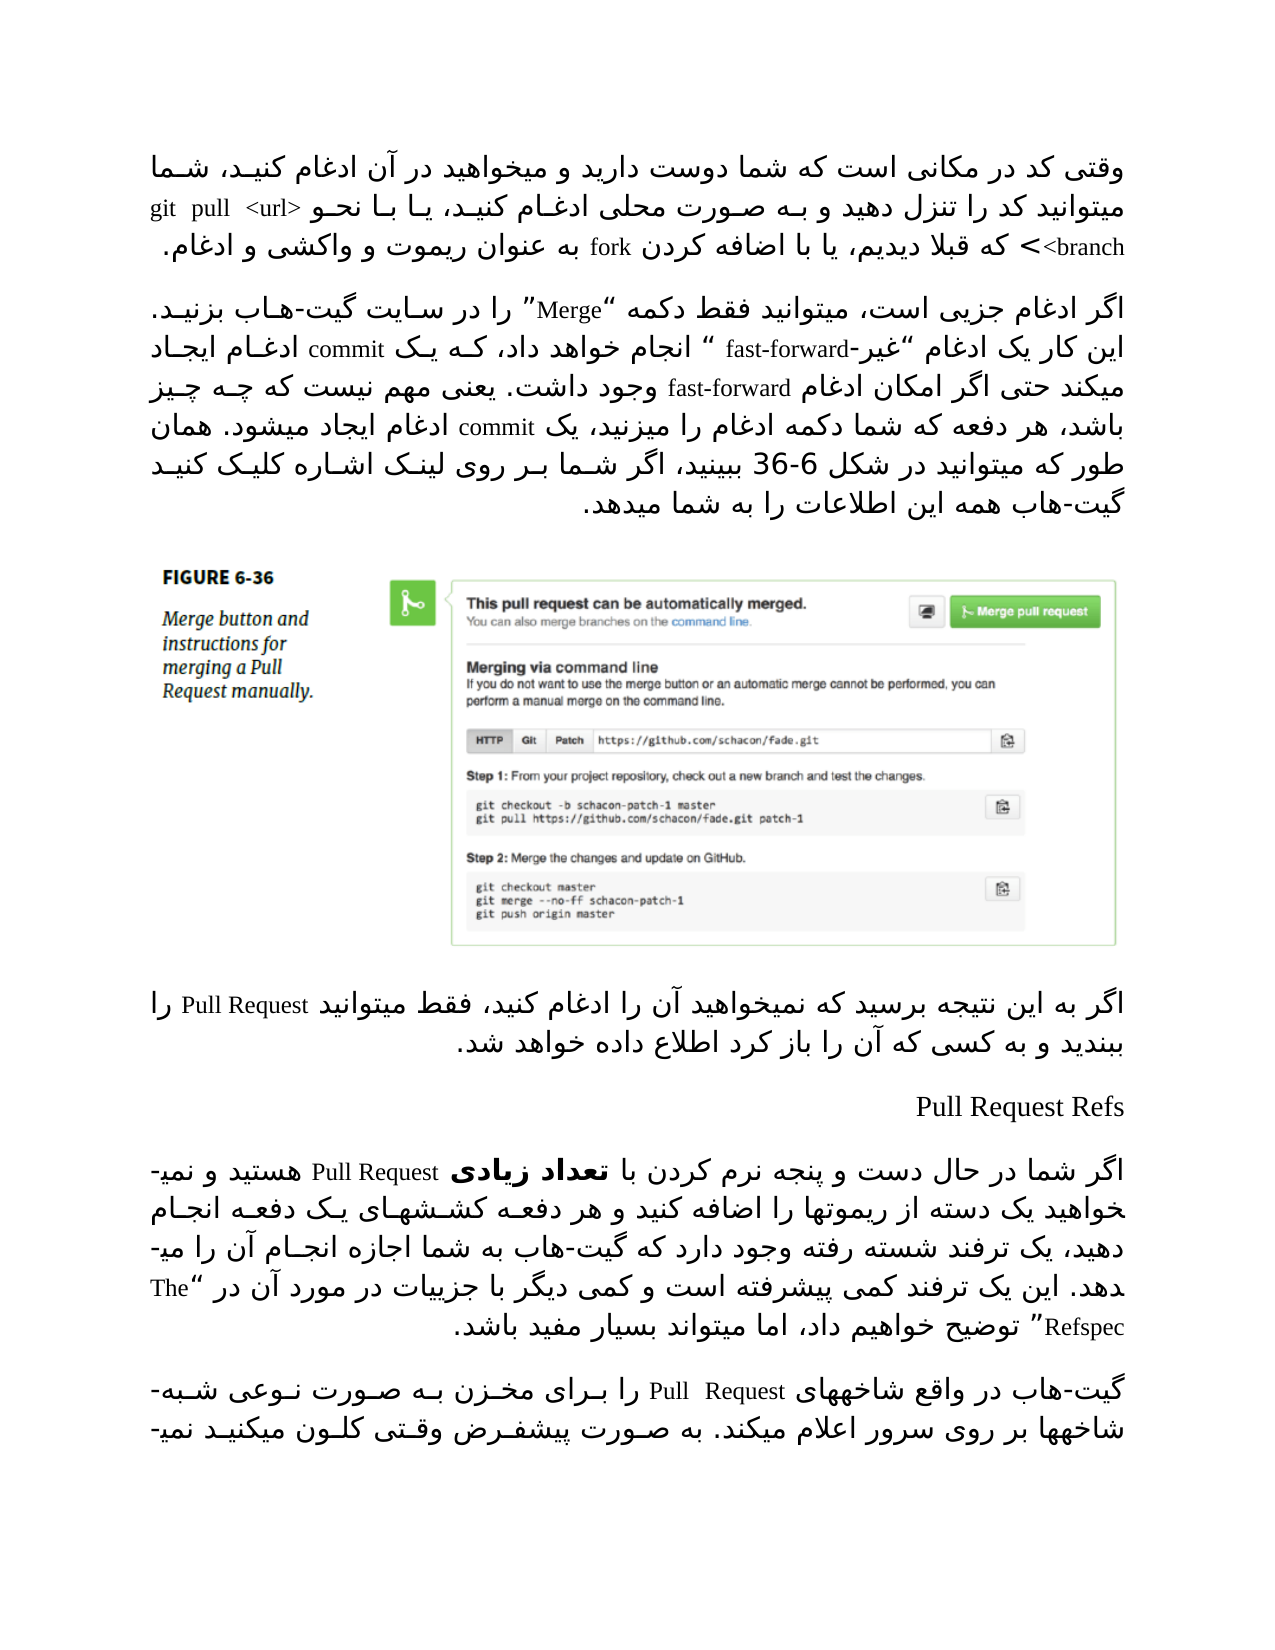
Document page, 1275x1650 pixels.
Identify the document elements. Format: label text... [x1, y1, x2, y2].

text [150, 1373, 1125, 1446]
text اگر شما در حال دست و پنجه نرم کردن با تعداد زیادی Pull Request هستید و نمیخواهید یک دسته از ریموتها را اضافه کنید و هر دفعه کششهای یک دفعه انجام دهید، یک ترفند شسته رفته وجود دارد که گیت-هاب به شما اجازه انجام آن را میدهد. این یک ترفند کمی پیشرفته است و کمی دیگر با جزییات در مورد آن در “The Refspec” توضیح خواهیم داد، اما میتواند بسیار مفید باشد. [150, 1153, 1125, 1343]
text اگر به این نتیجه برسید که نمیخواهید آن را ادغام کنید، فقط میتوانید Pull Request را ببندید و به کسی که آن را باز کرد اطلاع داده خواهد شد. [150, 986, 1125, 1059]
text وقتی کد در مکانی است که شما دوست دارید و میخواهید در آن ادغام کنید، شما میتوانید کد را تنزل دهید و به صورت محلی ادغام کنید، یا با نحو git pull <url> <branch> که قبلا دیدیم، یا با اضافه کردن fork به عنوان ریموت و واکشی و ادغام. [150, 150, 1125, 262]
text اگر ادغام جزیی است، میتوانید فقط دکمه “Merge” را در سایت گیت-هاب بزنید. این کار یک ادغام “غیر-fast-forward “ انجام خواهد داد، که یک commit ادغام ایجاد میکند حتی اگر امکان ادغام fast-forward وجود داشت. یعنی مهم نیست که چه چیز باشد، هر دفعه که شما دکمه ادغام را میزنید، یک commit ادغام ایجاد میشود. همان طور که میتوانید در شکل 6-36 ببینید، اگر شما بر روی لینک اشاره کلیک کنید گیت-هاب همه این اطلاعات را به شما میدهد. [150, 292, 1125, 521]
text Pull Request Refs [150, 1089, 1125, 1123]
